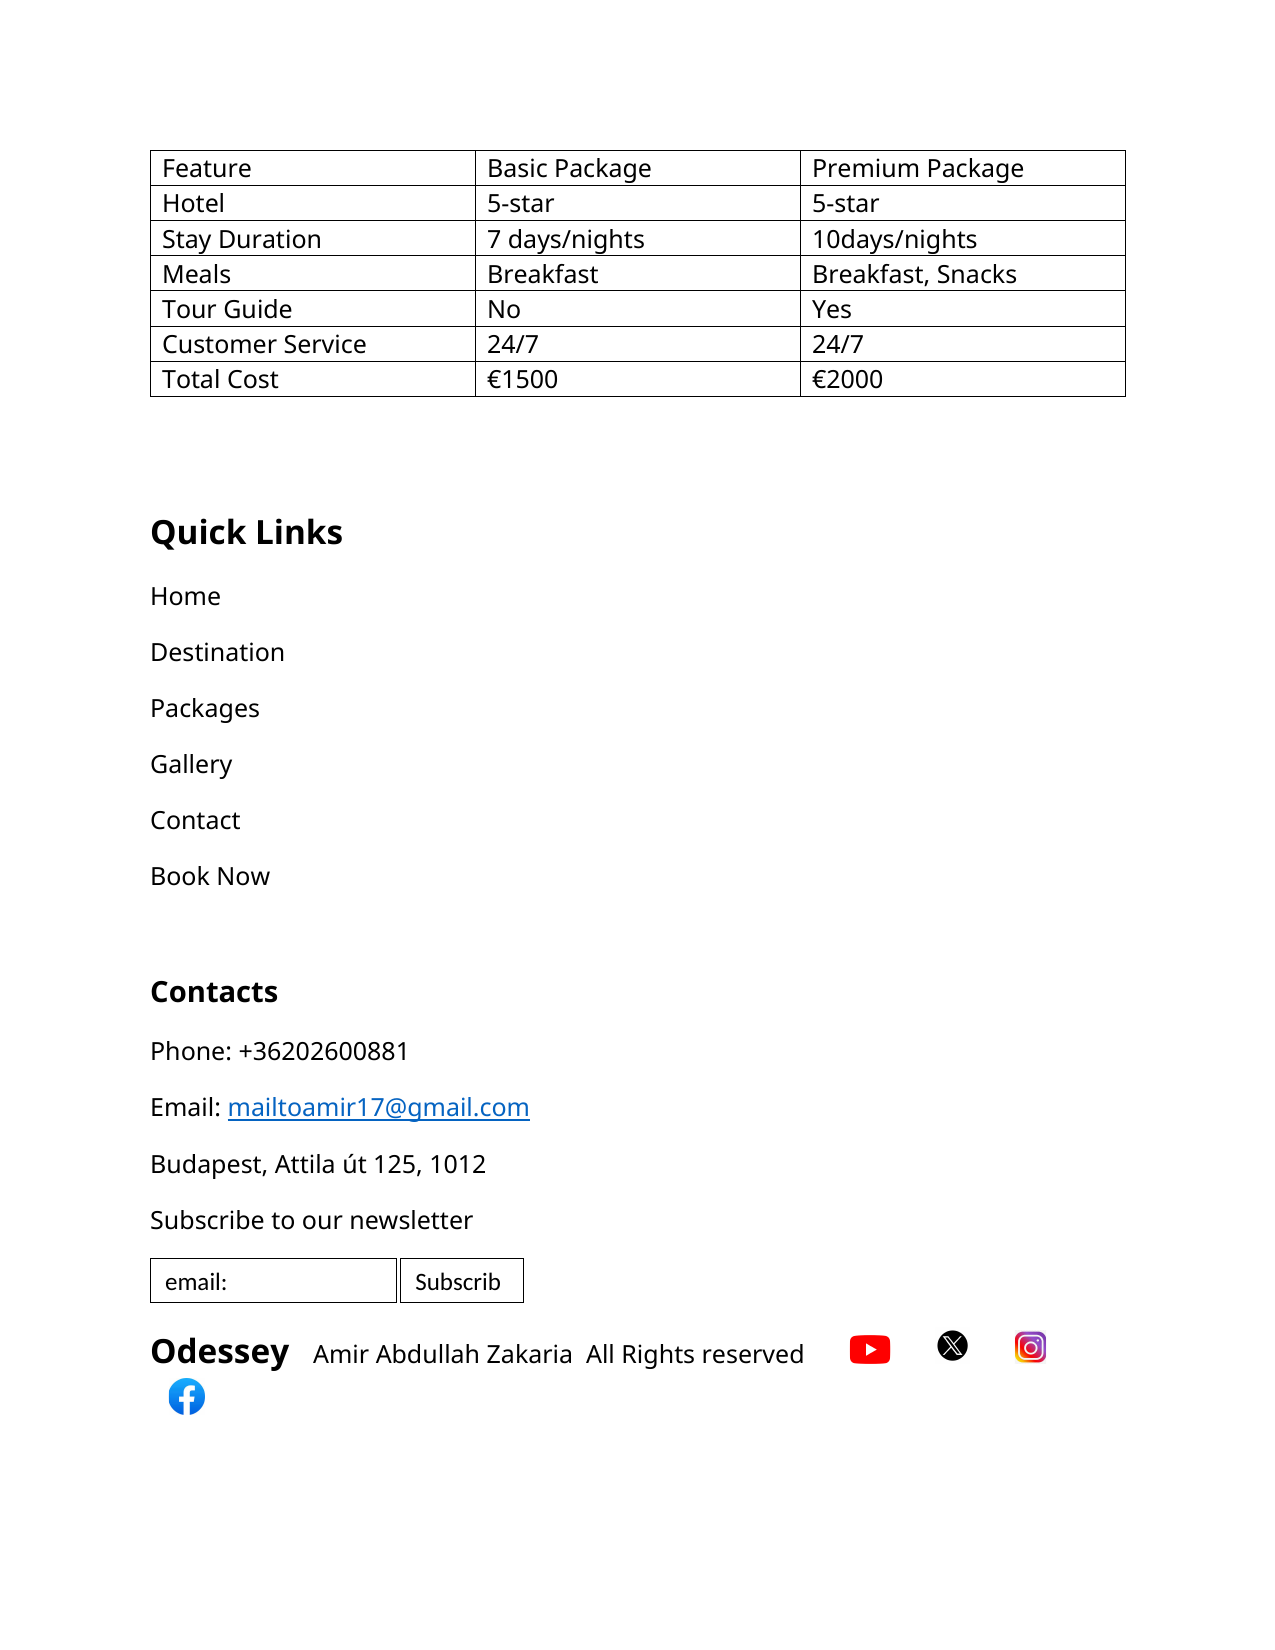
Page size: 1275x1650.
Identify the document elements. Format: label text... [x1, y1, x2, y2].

table_cell 24/7 [476, 327, 800, 361]
text Quick Links [150, 509, 1125, 554]
table_cell €1500 [476, 362, 800, 396]
table_cell Hotel [151, 186, 475, 220]
table_header Feature [151, 151, 475, 185]
table_cell Customer Service [151, 327, 475, 361]
table_header Basic Package [476, 151, 800, 185]
text Book Now [150, 859, 1125, 893]
text Packages [150, 691, 1125, 725]
text Subscribe to our newsletter [150, 1202, 1125, 1236]
table_cell 7 days/nights [476, 221, 800, 255]
text Contact [150, 803, 1125, 837]
table_header Premium Package [801, 151, 1125, 185]
text Contacts [150, 971, 1125, 1011]
table_cell Breakfast, Snacks [801, 256, 1125, 290]
table_cell Breakfast [476, 256, 800, 290]
table_cell Yes [801, 291, 1125, 326]
table_cell Total Cost [151, 362, 475, 396]
table_cell 5-star [476, 186, 800, 220]
text Odessey Amir Abdullah Zakaria All Rights reserved [150, 1328, 1125, 1415]
text Budapest, Attila út 125, 1012 [150, 1146, 1125, 1180]
text Gallery [150, 747, 1125, 781]
text Email: mailtoamir17@gmail.com [150, 1090, 1125, 1124]
text Destination [150, 634, 1125, 668]
table_cell €2000 [801, 362, 1125, 396]
table_cell Tour Guide [151, 291, 475, 326]
table_cell No [476, 291, 800, 326]
table_cell 24/7 [801, 327, 1125, 361]
table_cell Meals [151, 256, 475, 290]
table_cell Stay Duration [151, 221, 475, 255]
table_cell 10days/nights [801, 221, 1125, 255]
table_cell 5-star [801, 186, 1125, 220]
text Phone: +36202600881 [150, 1034, 1125, 1068]
text Home [150, 578, 1125, 612]
